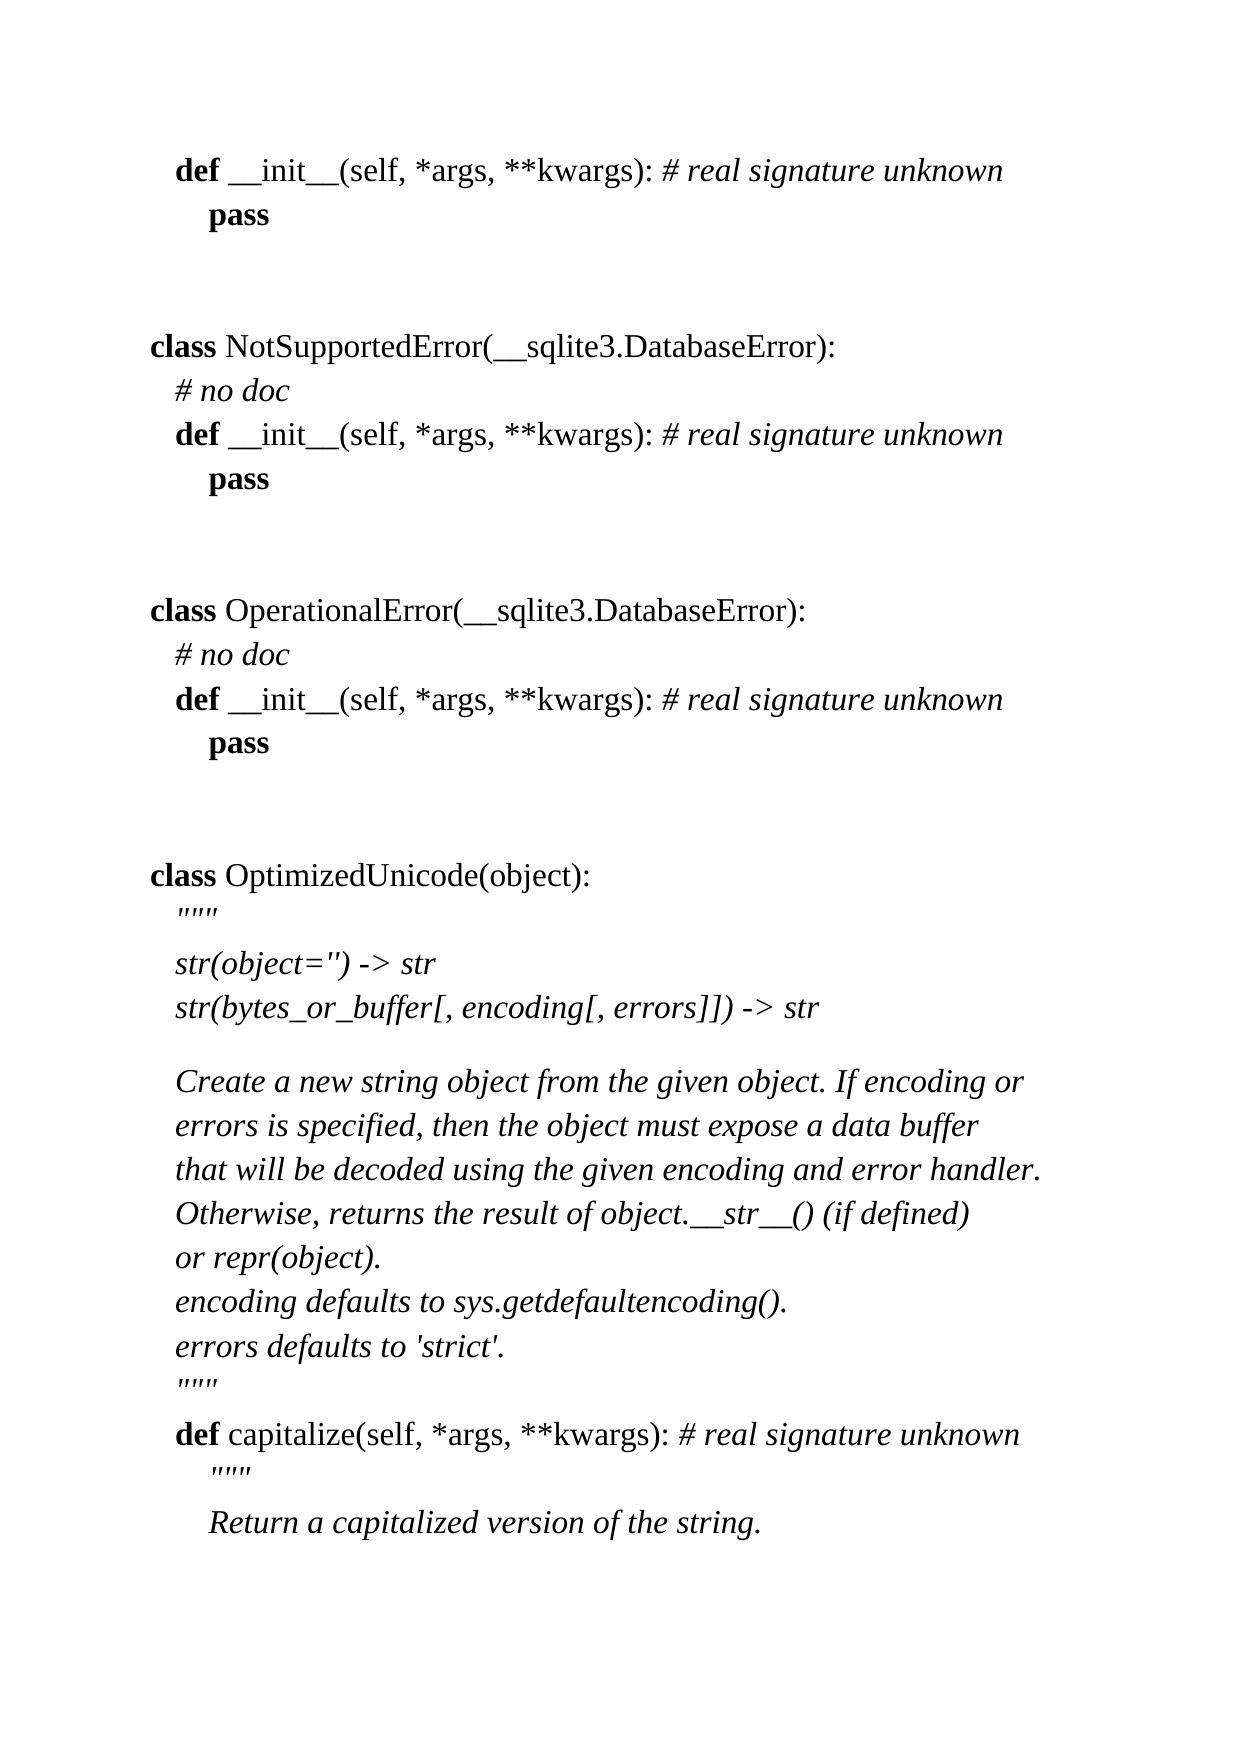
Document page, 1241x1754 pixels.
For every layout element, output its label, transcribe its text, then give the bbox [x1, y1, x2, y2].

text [150, 414, 1090, 453]
text str(bytes_or_buffer[, encoding[, errors]]) -> str [150, 987, 1090, 1026]
text str(object='') -> str [150, 943, 1090, 981]
text def capitalize(self, *args, **kwargs): # real signature unknown [150, 1414, 1090, 1452]
text """ [150, 899, 1090, 937]
text class OptimizedUnicode(object): [150, 855, 1090, 893]
text pass [150, 194, 1090, 232]
text Create a new string object from the given object. If encoding or [150, 1061, 1090, 1100]
text errors is specified, then the object must expose a data buffer [150, 1106, 1090, 1144]
text class NotSupportedError(__sqlite3.DatabaseError): [150, 326, 1090, 364]
text # no doc [150, 635, 1090, 673]
text """ [150, 1458, 1090, 1496]
text pass [150, 723, 1090, 761]
text or repr(object). [150, 1238, 1090, 1276]
text pass [150, 458, 1090, 497]
text class OperationalError(__sqlite3.DatabaseError): [150, 591, 1090, 629]
text encoding defaults to sys.getdefaultencoding(). [150, 1282, 1090, 1320]
text """ [150, 1370, 1090, 1408]
text # no doc [150, 370, 1090, 409]
text Return a capitalized version of the string. [150, 1502, 1090, 1540]
text errors defaults to 'strict'. [150, 1326, 1090, 1364]
text Otherwise, returns the result of object.__str__() (if defined) [150, 1194, 1090, 1232]
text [150, 150, 1090, 188]
text def __init__(self, *args, **kwargs): # real signature unknown [150, 679, 1090, 717]
text that will be decoded using the given encoding and error handler. [150, 1149, 1090, 1188]
